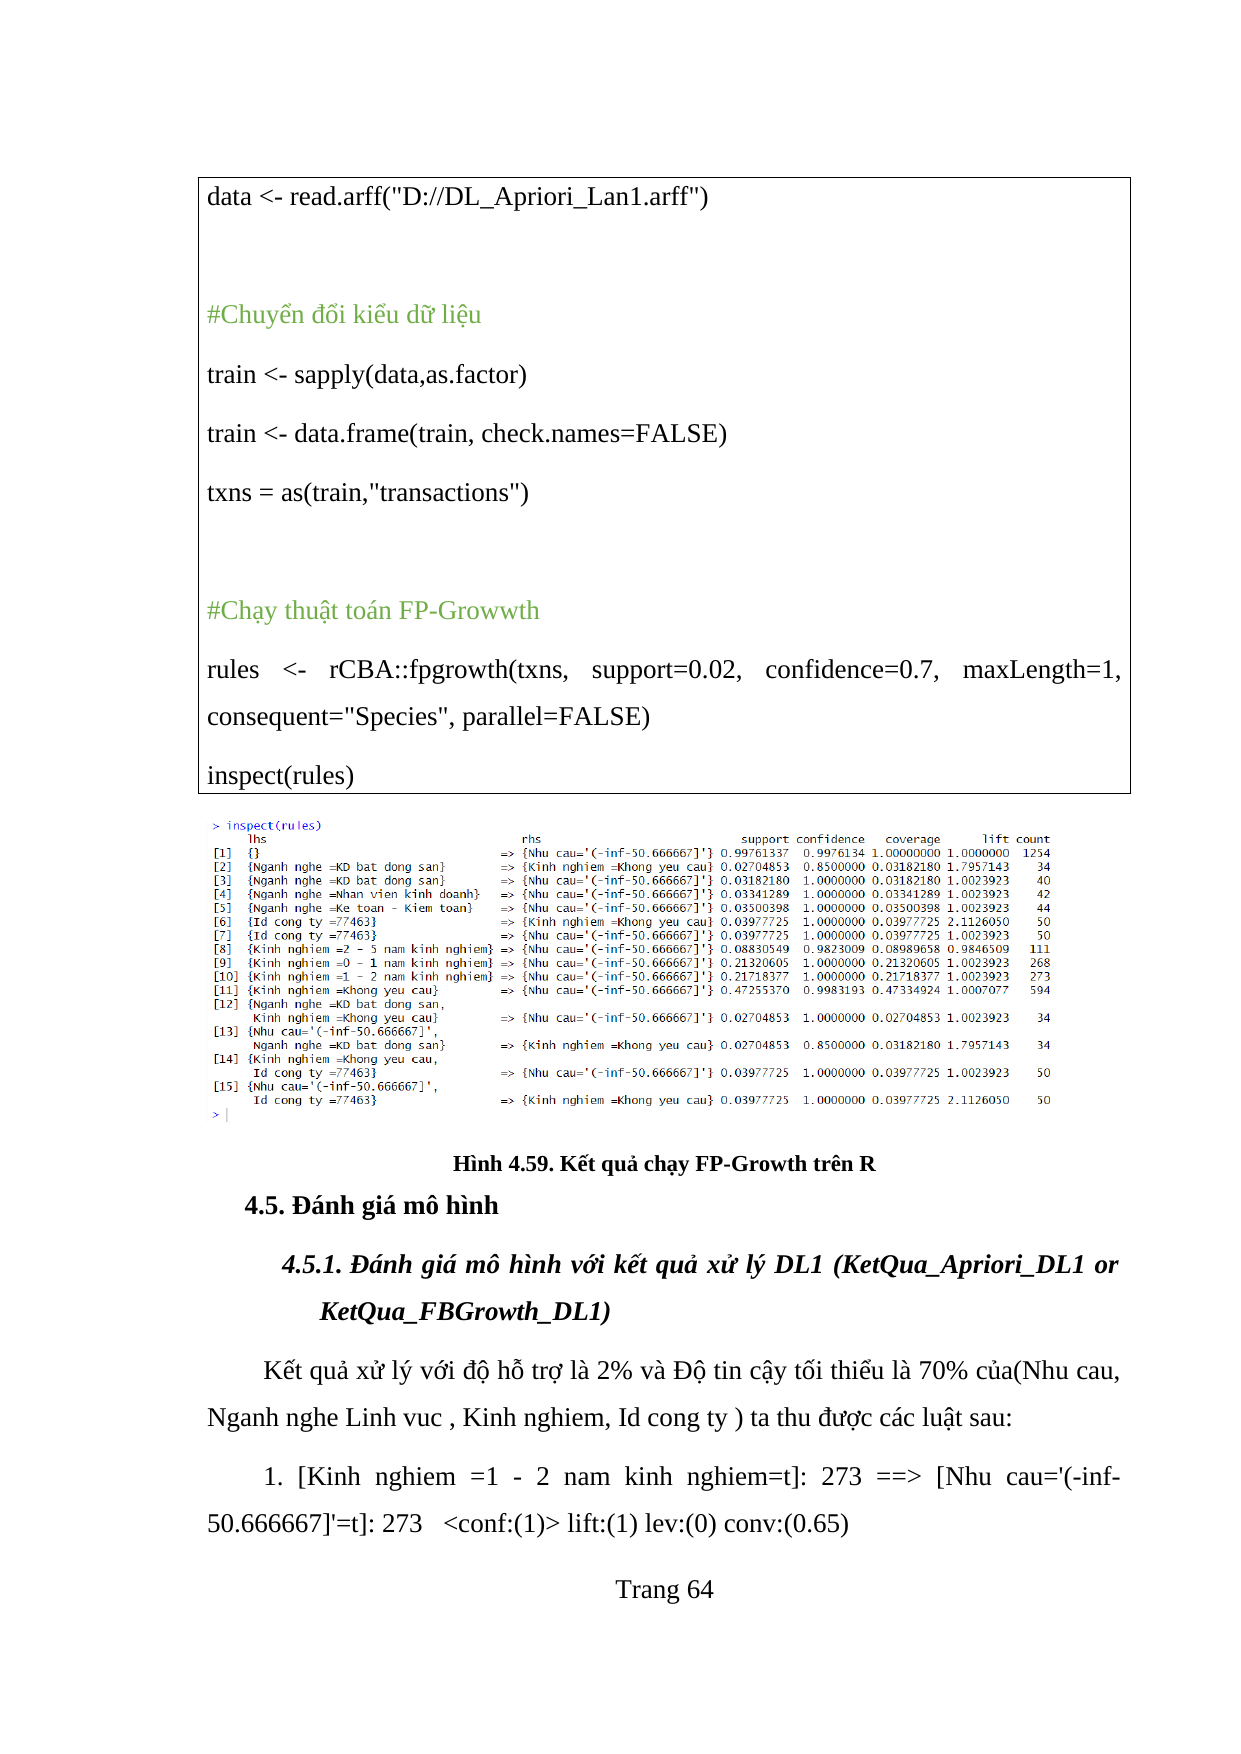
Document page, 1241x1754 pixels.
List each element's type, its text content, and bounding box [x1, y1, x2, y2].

text data <- read.arff("D://DL_Apriori_Lan1.arff") [199, 178, 1130, 211]
text #Chuyển đổi kiểu dữ liệu [199, 296, 1130, 330]
text train <- data.frame(train, check.names=FALSE) [199, 414, 1130, 448]
text rules <- rCBA::fpgrowth(txns, support=0.02, confidence=0.7, maxLength=1, consequent="Species", parallel=FALSE) [199, 651, 1130, 731]
text Kết quả xử lý với độ hỗ trợ là 2% và Độ tin cậy tối thiểu là 70% của(Nhu cau, Nganh nghe Linh vuc , Kinh nghiem, Id cong ty ) ta thu được các luật sau: [207, 1354, 1122, 1432]
picture [206, 821, 1123, 1123]
text txns = as(train,"transactions") [199, 473, 1130, 507]
text #Chạy thuật toán FP-Growwth [199, 591, 1130, 626]
subtitle Đánh giá mô hình [244, 1189, 1122, 1220]
text train <- sapply(data,as.factor) [199, 355, 1130, 389]
text inspect(rules) [199, 756, 1130, 793]
subtitle Đánh giá mô hình với kết quả xử lý DL1 (KetQua_Apriori_DL1 or KetQua_FBGrowth_DL1) [282, 1248, 1122, 1326]
text 1. [Kinh nghiem =1 - 2 nam kinh nghiem=t]: 273 ==> [Nhu cau='(-inf-50.666667]'=t]: 273 <conf:(1)> lift:(1) lev:(0) conv:(0.65) [207, 1460, 1122, 1538]
